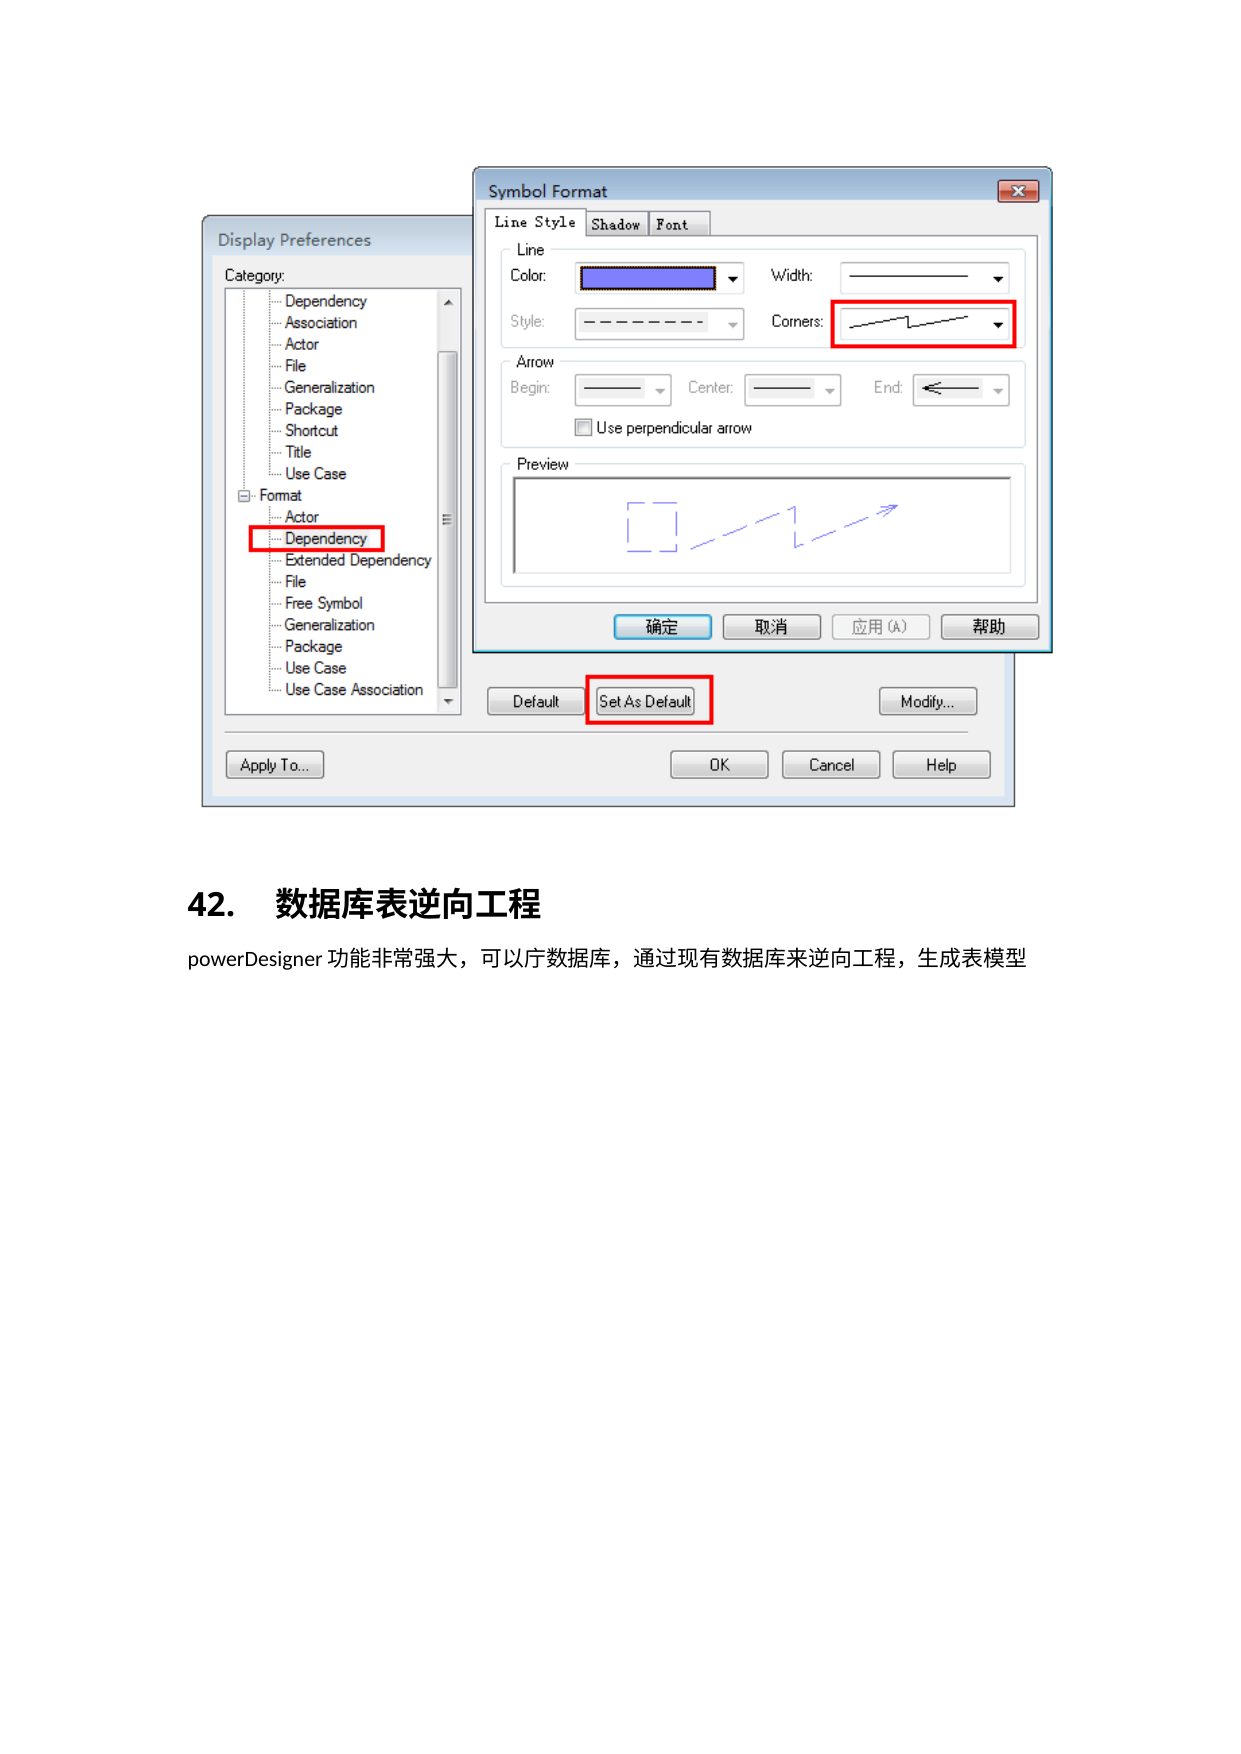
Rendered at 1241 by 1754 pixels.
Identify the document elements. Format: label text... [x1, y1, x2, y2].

title 数据库表逆向工程 [187, 869, 1053, 934]
text powerDesigner功能非常强大，可以庁数据库，通过现有数据库来逆向工程，生成表模型 [187, 941, 1053, 973]
picture [187, 162, 1053, 814]
